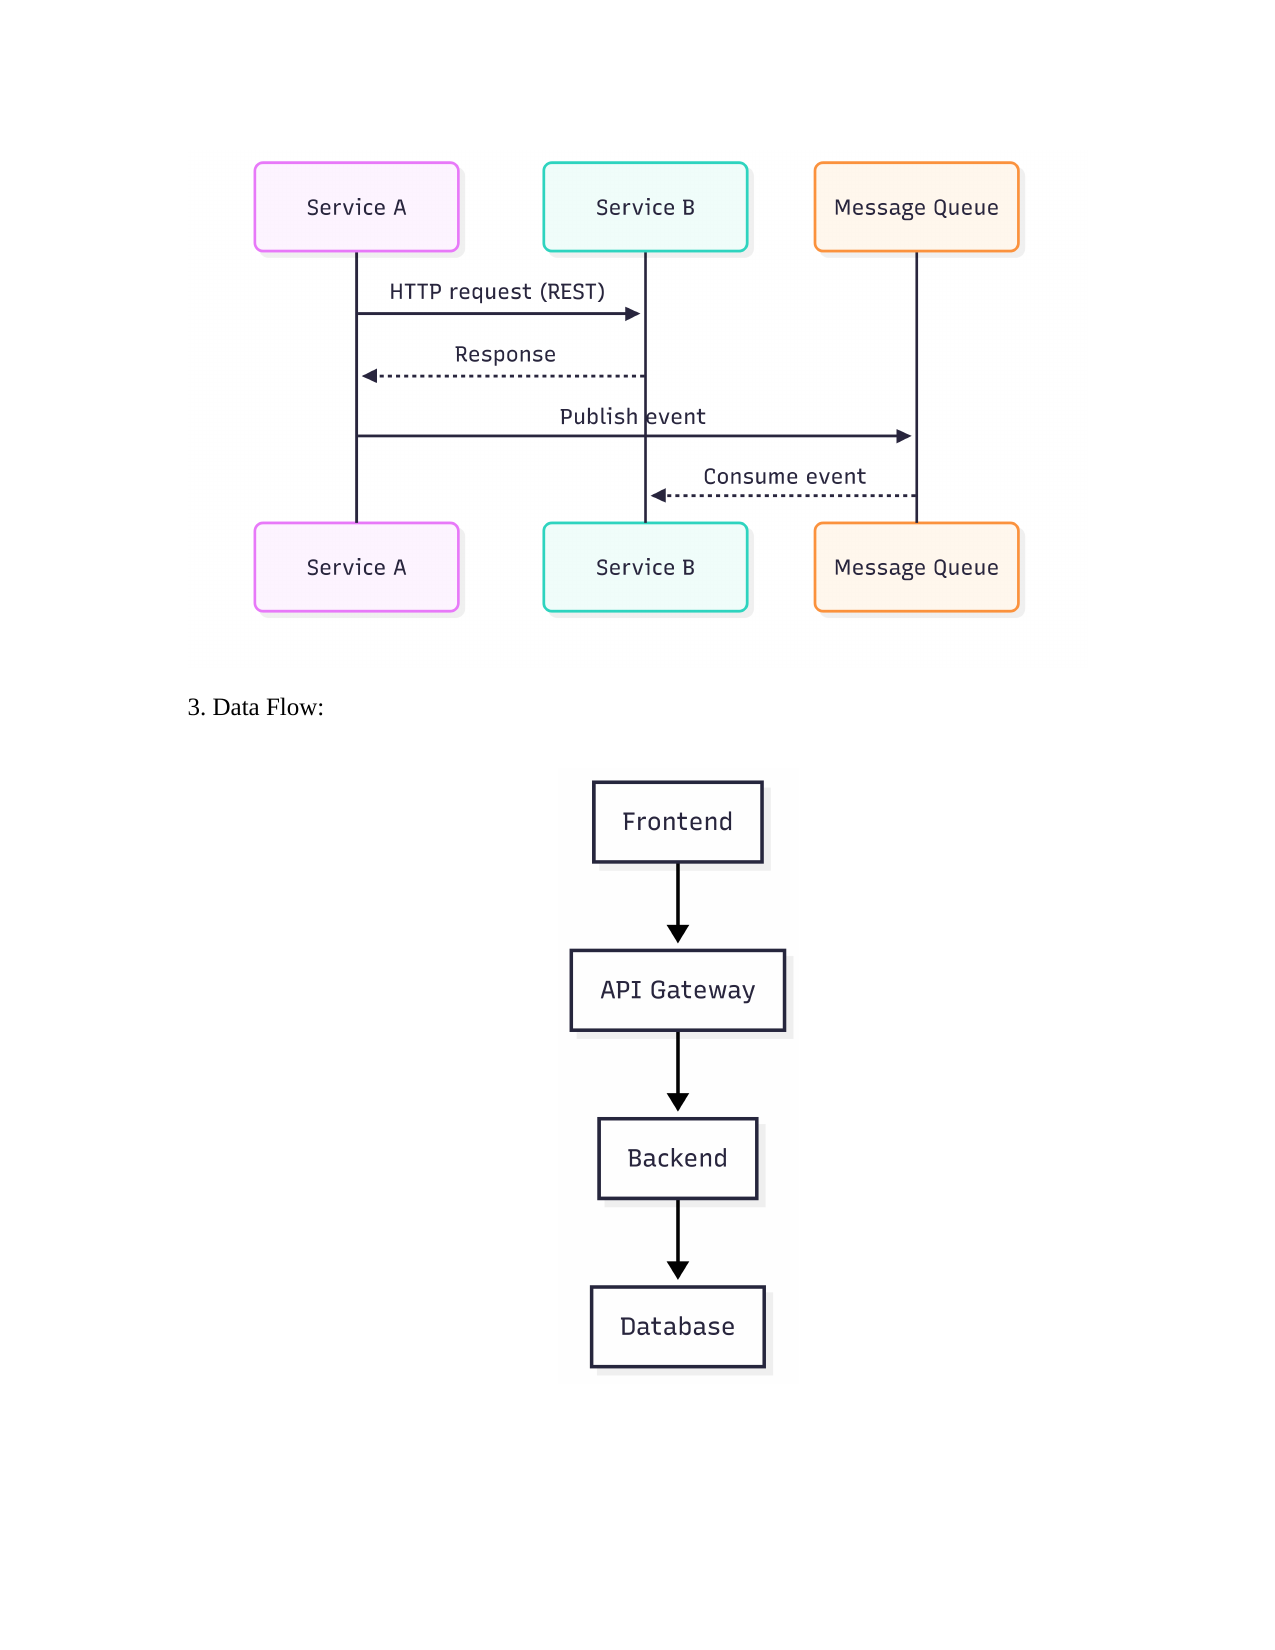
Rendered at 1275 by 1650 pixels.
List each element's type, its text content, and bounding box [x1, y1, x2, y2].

picture [557, 768, 800, 1384]
text 3. Data Flow: [187, 692, 1087, 721]
picture [187, 150, 1088, 668]
